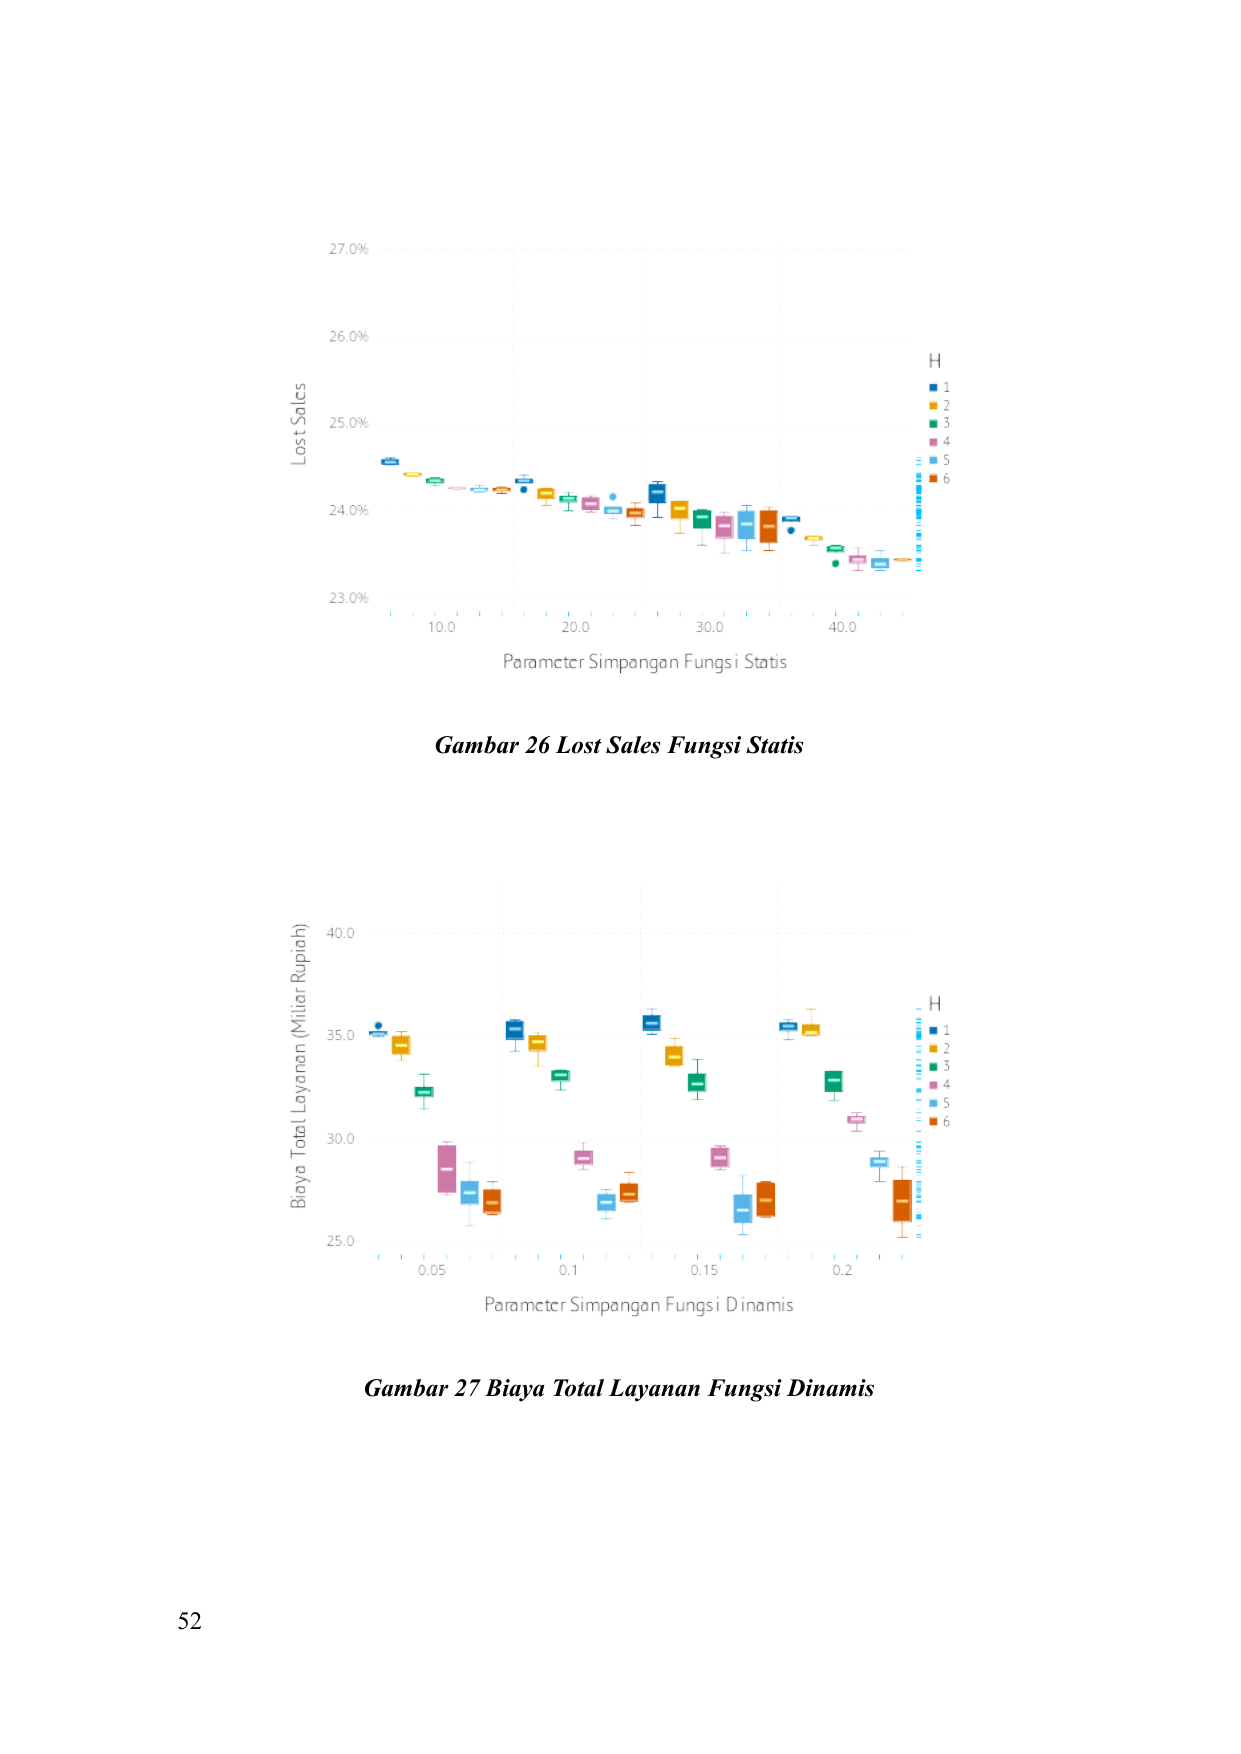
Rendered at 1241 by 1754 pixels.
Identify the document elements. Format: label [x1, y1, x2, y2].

picture [264, 856, 976, 1359]
table_cell [177, 820, 1063, 1463]
table_cell [177, 177, 1063, 820]
picture [264, 213, 976, 716]
